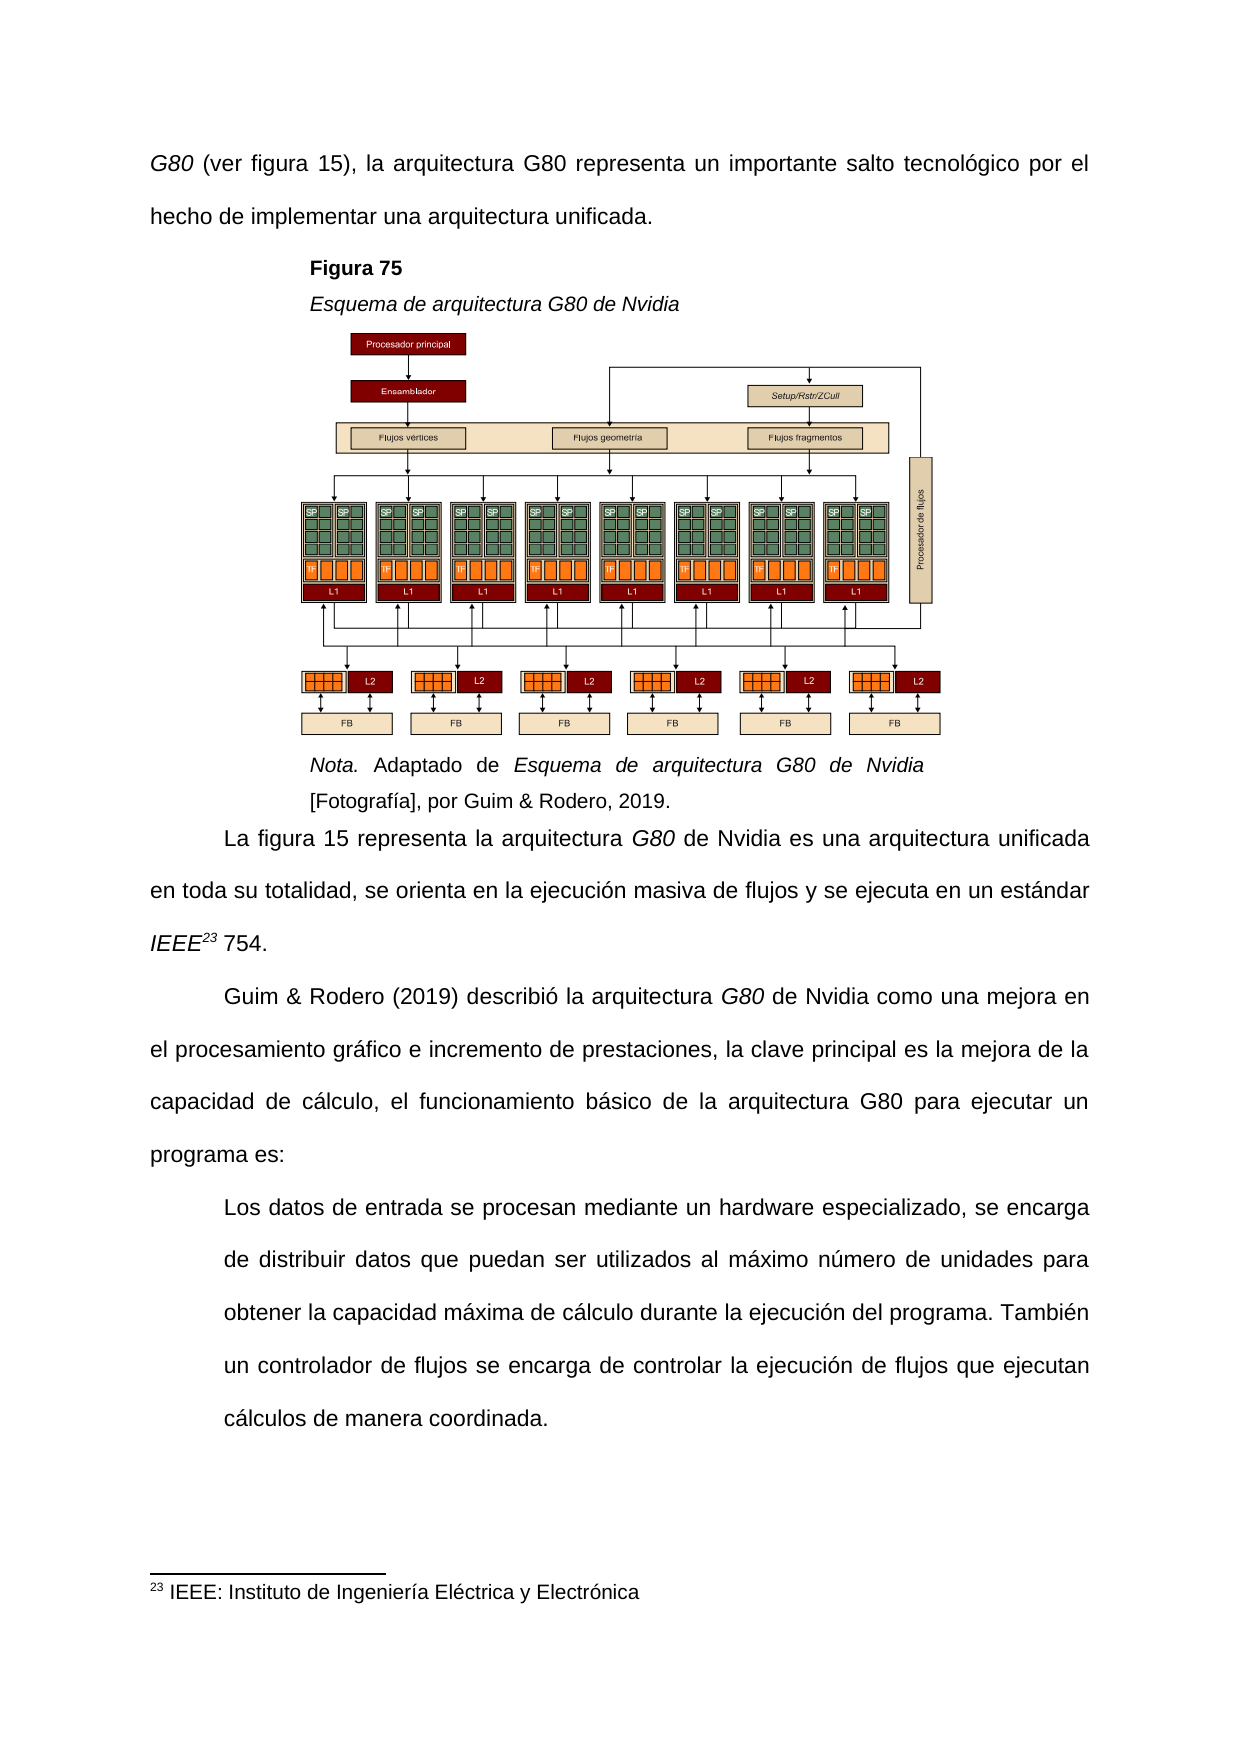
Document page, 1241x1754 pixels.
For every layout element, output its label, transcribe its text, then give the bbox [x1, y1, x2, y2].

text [150, 150, 1090, 229]
text Guim & Rodero (2019) describió la arquitectura G80 de Nvidia como una mejora en el procesamiento gráfico e incremento de prestaciones, la clave principal es la mejora de la capacidad de cálculo, el funcionamiento básico de la arquitectura G80 para ejecutar un programa es: [150, 983, 1090, 1167]
picture [294, 327, 947, 741]
text Esquema de arquitectura G80 de Nvidia [309, 291, 1090, 315]
text Los datos de entrada se procesan mediante un hardware especializado, se encarga de distribuir datos que puedan ser utilizados al máximo número de unidades para obtener la capacidad máxima de cálculo durante la ejecución del programa. También un controlador de flujos se encarga de controlar la ejecución de flujos que ejecutan cálculos de manera coordinada. [224, 1194, 1090, 1431]
text La figura 15 representa la arquitectura G80 de Nvidia es una arquitectura unificada en toda su totalidad, se orienta en la ejecución masiva de flujos y se ejecuta en un estándar IEEE 754. [150, 825, 1090, 957]
text Nota. Adaptado de Esquema de arquitectura G80 de Nvidia [Fotografía], por Guim & Rodero, 2019. [309, 753, 925, 813]
